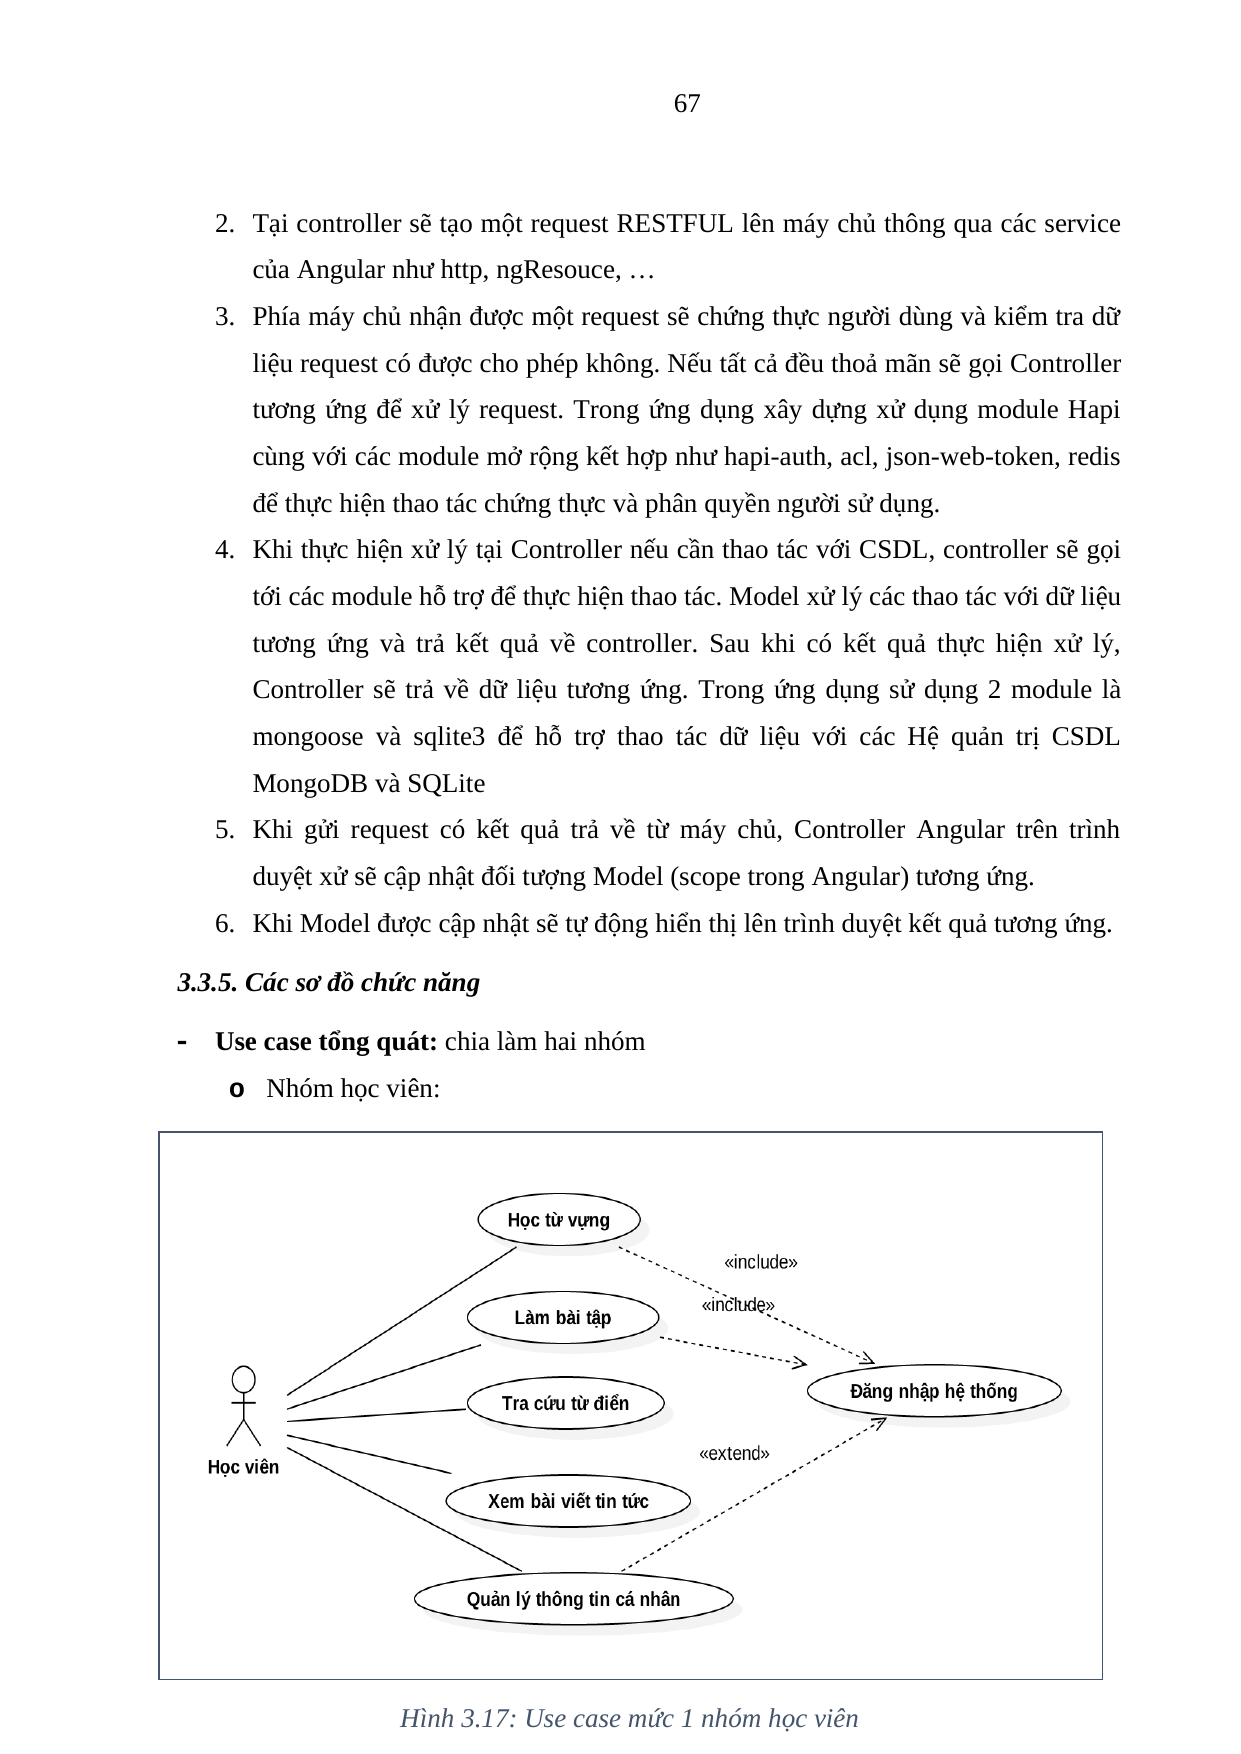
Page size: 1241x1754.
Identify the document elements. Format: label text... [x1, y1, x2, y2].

list Khi gửi request có kết quả trả về từ máy chủ, Controller Angular trên trình duyệt xử sẽ cập nhật đối tượng Model (scope trong Angular) tương ứng. [215, 813, 1122, 891]
list Khi thực hiện xử lý tại Controller nếu cần thao tác với CSDL, controller sẽ gọi tới các module hỗ trợ để thực hiện thao tác. Model xử lý các thao tác với dữ liệu tương ứng và trả kết quả về controller. Sau khi có kết quả thực hiện xử lý, Controller sẽ trả về dữ liệu tương ứng. Trong ứng dụng sử dụng 2 module là mongoose và sqlite3 để hỗ trợ thao tác dữ liệu với các Hệ quản trị CSDL MongoDB và SQLite [215, 533, 1122, 798]
list Tại controller sẽ tạo một request RESTFUL lên máy chủ thông qua các service của Angular như http, ngResouce, … [215, 207, 1122, 284]
list Nhóm học viên: [228, 1072, 1122, 1105]
picture [160, 1133, 1102, 1679]
subtitle 3.3.5. Các sơ đồ chức năng [177, 966, 1122, 997]
list Khi Model được cập nhật sẽ tự động hiển thị lên trình duyệt kết quả tương ứng. [215, 907, 1122, 938]
list Use case tổng quát: chia làm hai nhóm [177, 1025, 1122, 1056]
list Phía máy chủ nhận được một request sẽ chứng thực người dùng và kiểm tra dữ liệu request có được cho phép không. Nếu tất cả đều thoả mãn sẽ gọi Controller tương ứng để xử lý request. Trong ứng dụng xây dựng xử dụng module Hapi cùng với các module mở rộng kết hợp như hapi-auth, acl, json-web-token, redis để thực hiện thao tác chứng thực và phân quyền người sử dụng. [215, 300, 1122, 518]
